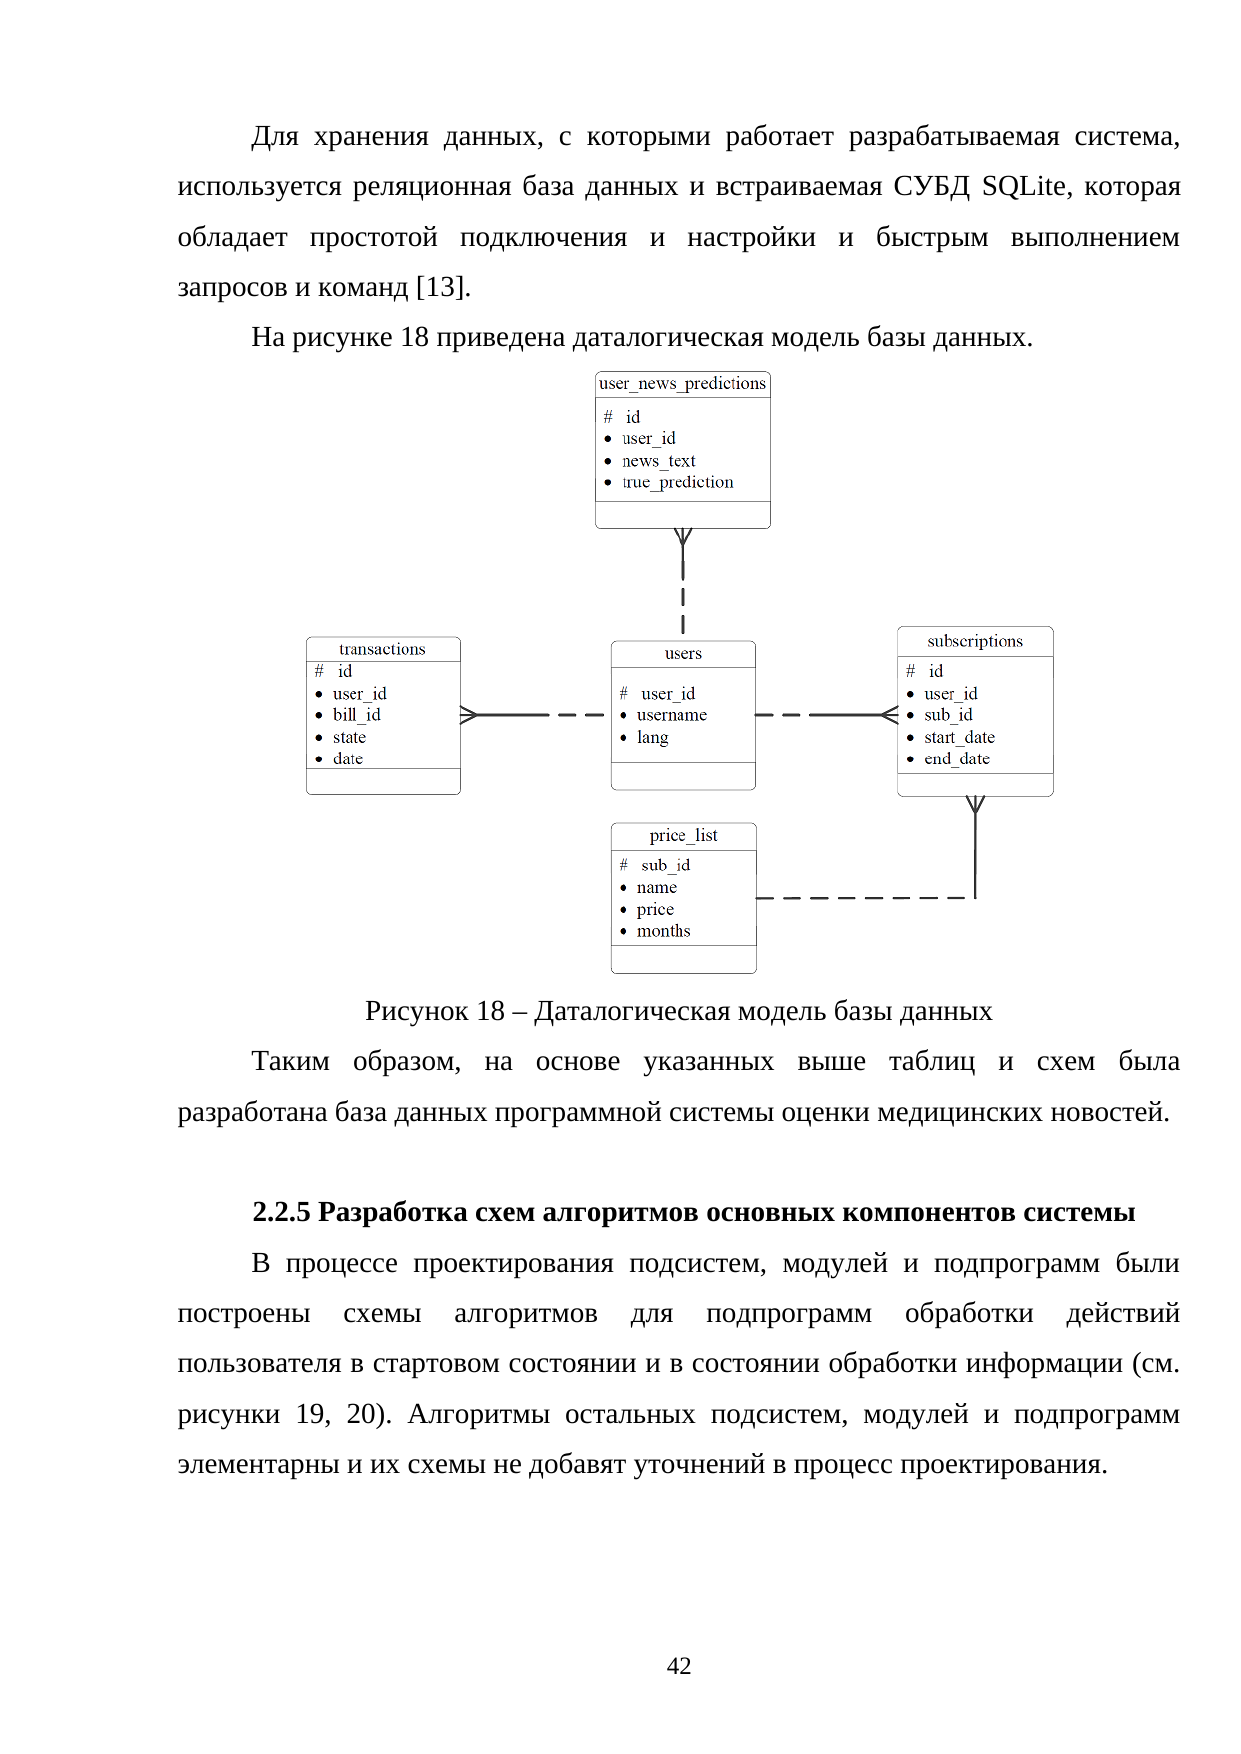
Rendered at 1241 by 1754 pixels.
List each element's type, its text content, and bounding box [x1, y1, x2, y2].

picture [298, 369, 1061, 979]
text Рисунок 18 – Даталогическая модель базы данных [177, 993, 1181, 1027]
text Таким образом, на основе указанных выше таблиц и схем была разработана база данных программной системы оценки медицинских новостей. [177, 1043, 1181, 1127]
text Для хранения данных, с которыми работает разрабатываемая система, используется реляционная база данных и встраиваемая СУБД SQLite, которая обладает простотой подключения и настройки и быстрым выполнением запросов и команд [13]. [177, 118, 1181, 303]
list 2.2.5 Разработка схем алгоритмов основных компонентов системы [252, 1194, 1181, 1228]
text На рисунке 18 приведена даталогическая модель базы данных. [177, 319, 1181, 353]
text В процессе проектирования подсистем, модулей и подпрограмм были построены схемы алгоритмов для подпрограмм обработки действий пользователя в стартовом состоянии и в состоянии обработки информации (см. рисунки 19, 20). Алгоритмы остальных подсистем, модулей и подпрограмм элементарны и их схемы не добавят уточнений в процесс проектирования. [177, 1245, 1181, 1479]
